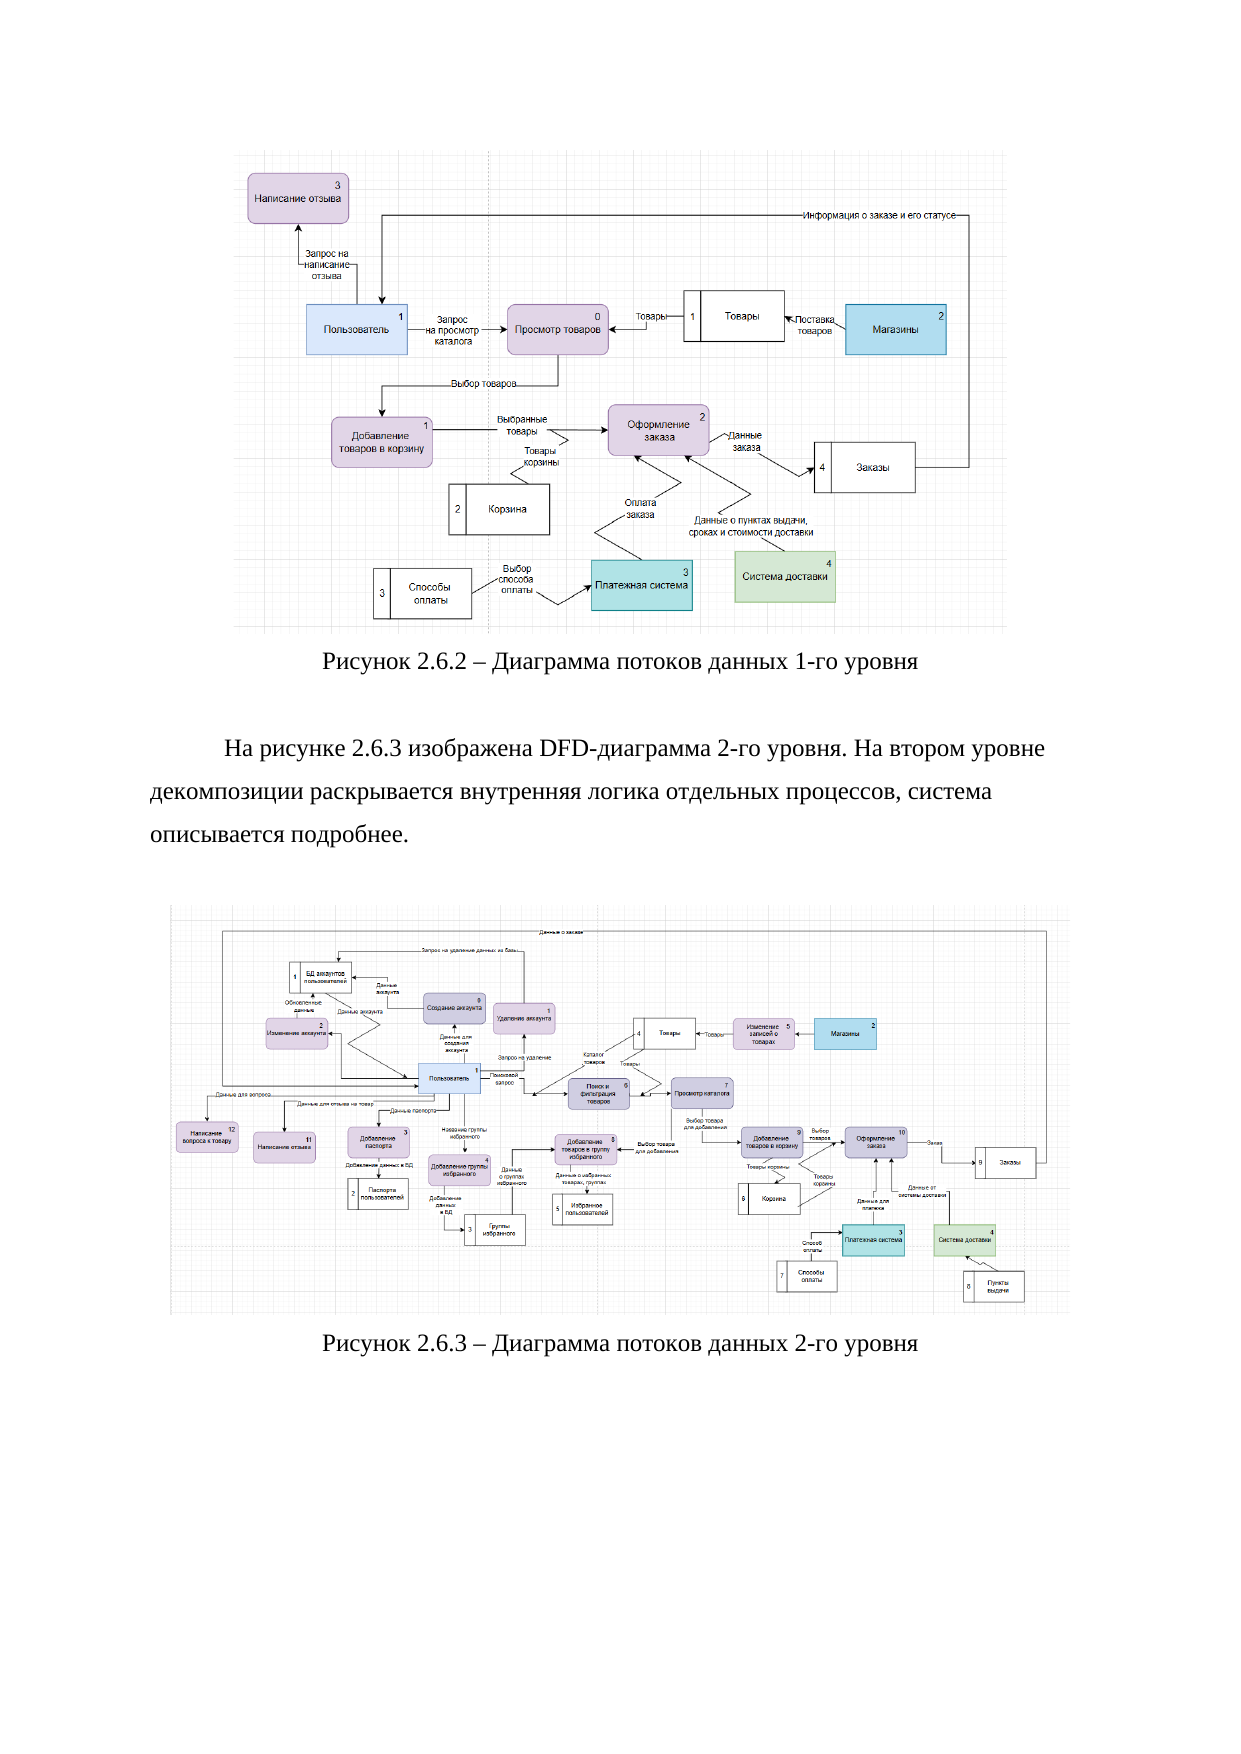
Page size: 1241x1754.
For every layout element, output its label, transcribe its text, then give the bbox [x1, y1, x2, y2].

picture [233, 150, 1007, 634]
picture [170, 905, 1071, 1315]
text На рисунке 2.6.3 изображена DFD-диаграмма 2-го уровня. На втором уровне декомпозиции раскрывается внутренняя логика отдельных процессов, система описывается подробнее. [150, 733, 1090, 848]
text Рисунок 2.6.2 – Диаграмма потоков данных 1-го уровня [150, 646, 1090, 675]
text Рисунок 2.6.3 – Диаграмма потоков данных 2-го уровня [150, 1328, 1090, 1357]
